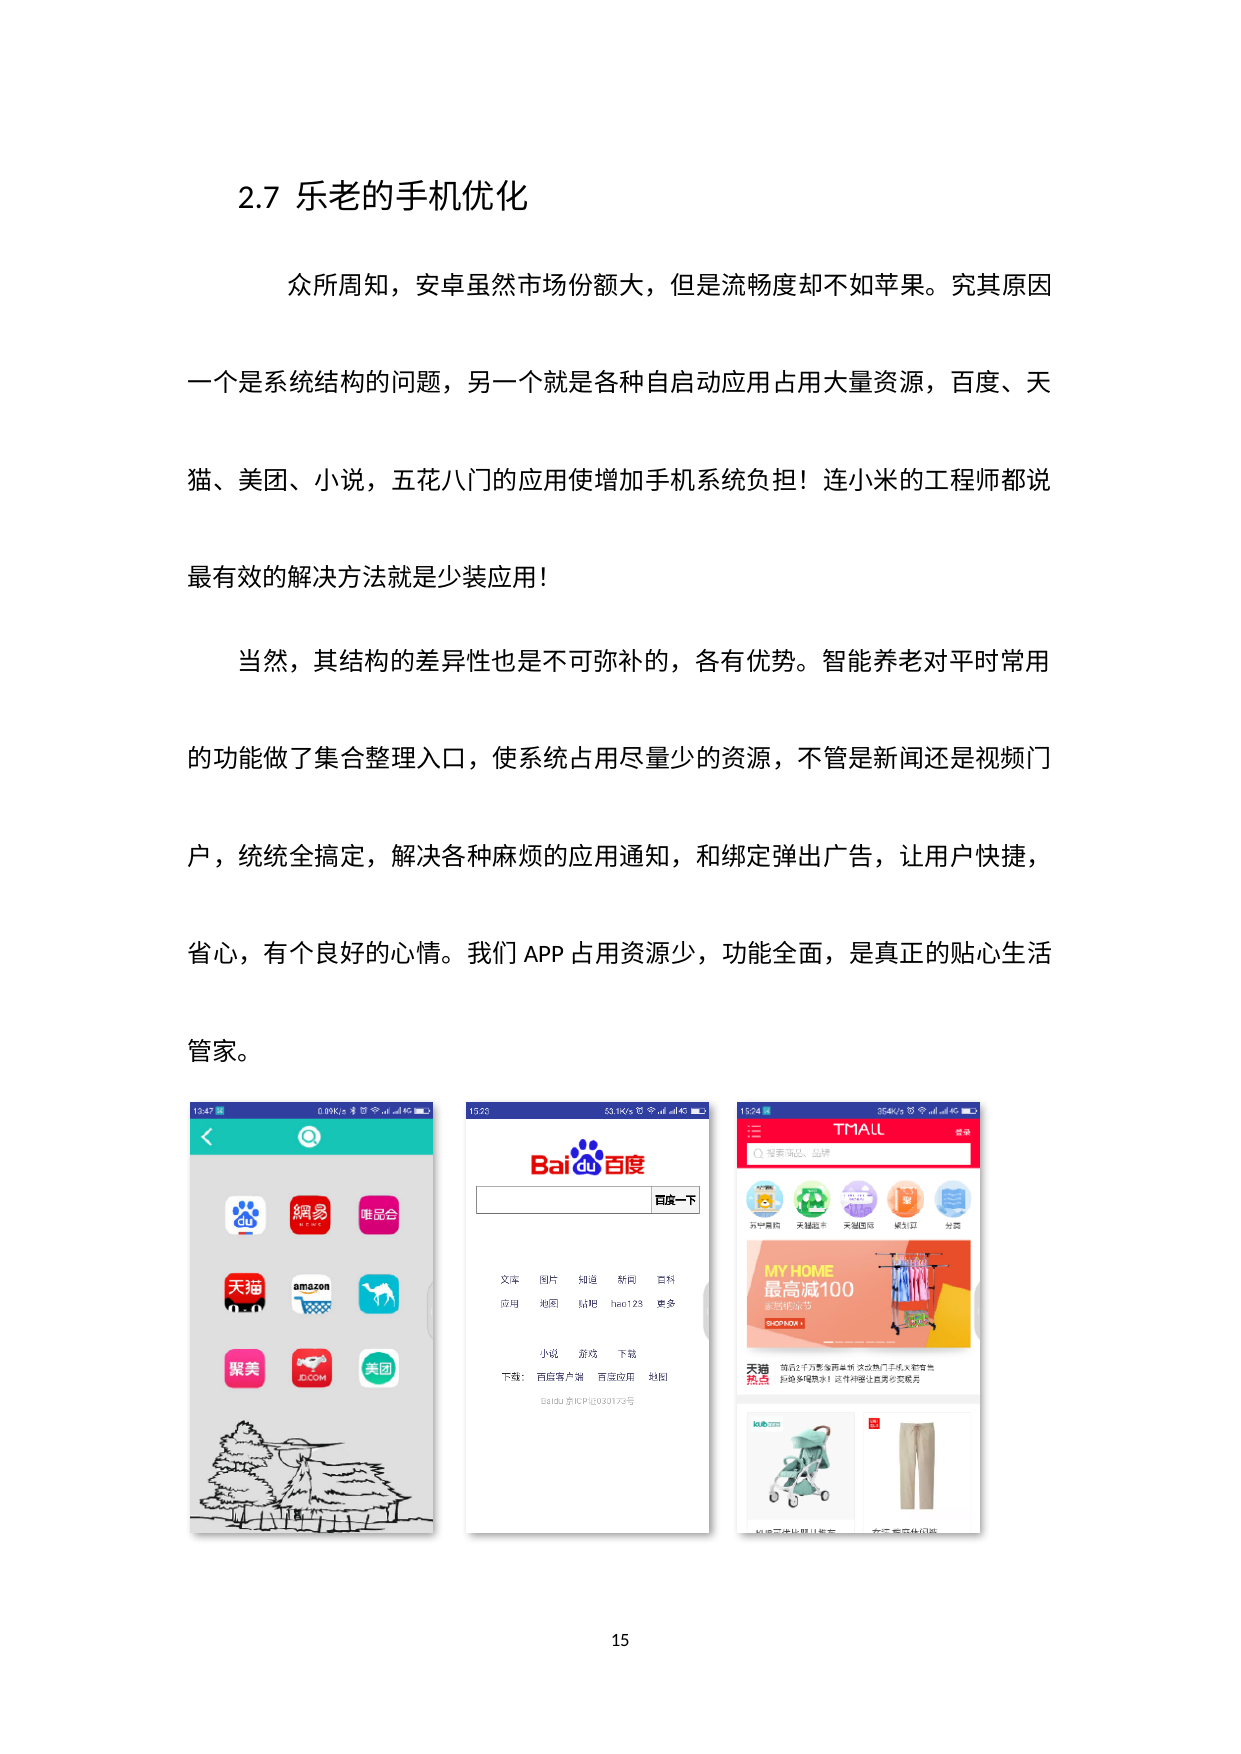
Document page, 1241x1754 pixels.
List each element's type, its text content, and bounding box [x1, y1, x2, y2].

picture [466, 1102, 709, 1533]
text 当然，其结构的差异性也是不可弥补的，各有优势。智能养老对平时常用的功能做了集合整理入口，使系统占用尽量少的资源，不管是新闻还是视频门户，统统全搞定，解决各种麻烦的应用通知，和绑定弹出广告，让用户快捷，省心，有个良好的心情。我们APP占用资源少，功能全面，是真正的贴心生活管家。 [187, 627, 1053, 1082]
picture [190, 1102, 433, 1533]
picture [737, 1102, 980, 1533]
text 2.7 乐老的手机优化 [237, 162, 1053, 227]
text 众所周知，安卓虽然市场份额大，但是流畅度却不如苹果。究其原因一个是系统结构的问题，另一个就是各种自启动应用占用大量资源，百度、天猫、美团、小说，五花八门的应用使增加手机系统负担！连小米的工程师都说最有效的解决方法就是少装应用！ [187, 251, 1053, 608]
